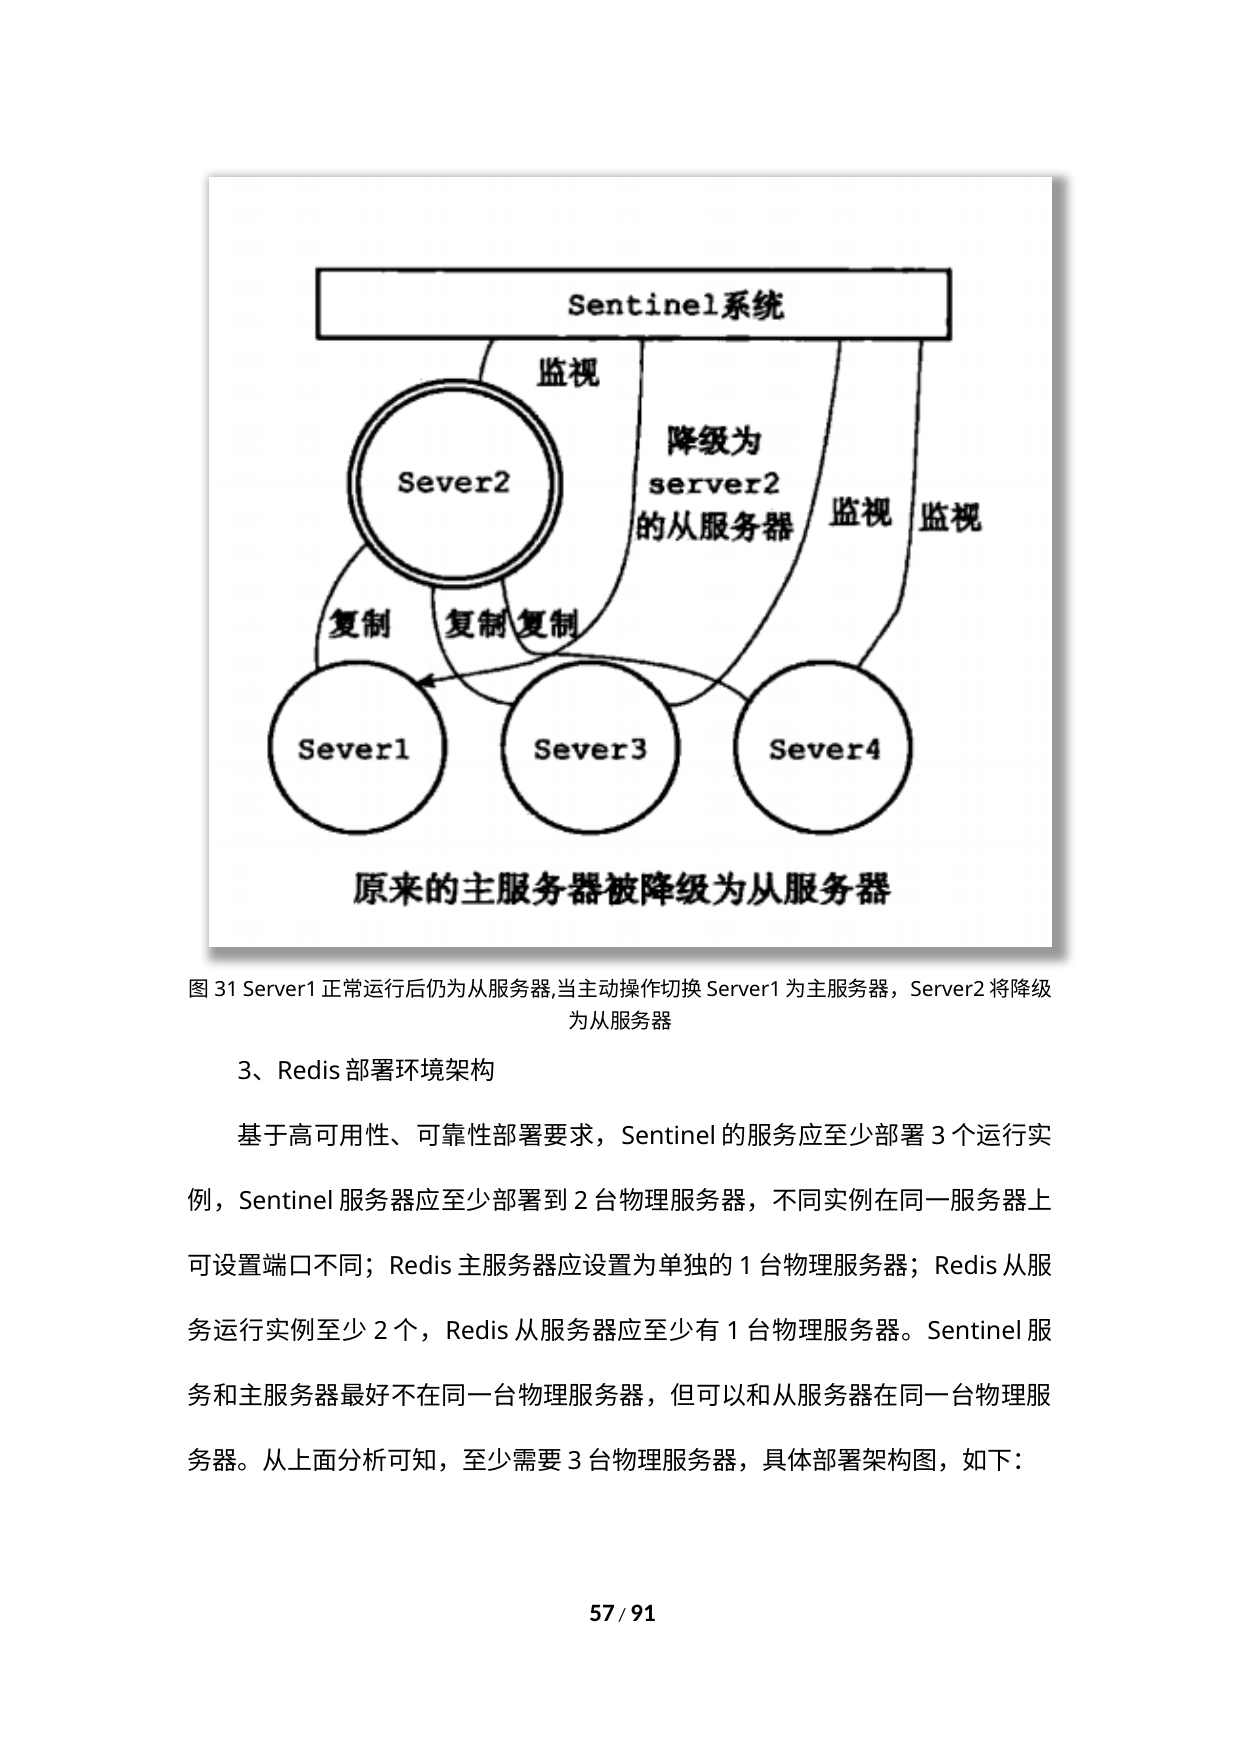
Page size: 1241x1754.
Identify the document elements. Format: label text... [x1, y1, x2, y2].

text 图 31 Server1正常运行后仍为从服务器,当主动操作切换Server1为主服务器，Server2将降级为从服务器 [187, 971, 1053, 1036]
text 基于高可用性、可靠性部署要求，Sentinel的服务应至少部署3个运行实例，Sentinel服务器应至少部署到2台物理服务器，不同实例在同一服务器上可设置端口不同；Redis主服务器应设置为单独的1台物理服务器；Redis从服务运行实例至少2个，Redis从服务器应至少有1台物理服务器。Sentinel服务和主服务器最好不在同一台物理服务器，但可以和从服务器在同一台物理服务器。从上面分析可知，至少需要3台物理服务器，具体部署架构图，如下： [187, 1101, 1053, 1491]
picture [209, 177, 1052, 947]
text 3、Redis部署环境架构 [187, 1036, 1053, 1101]
